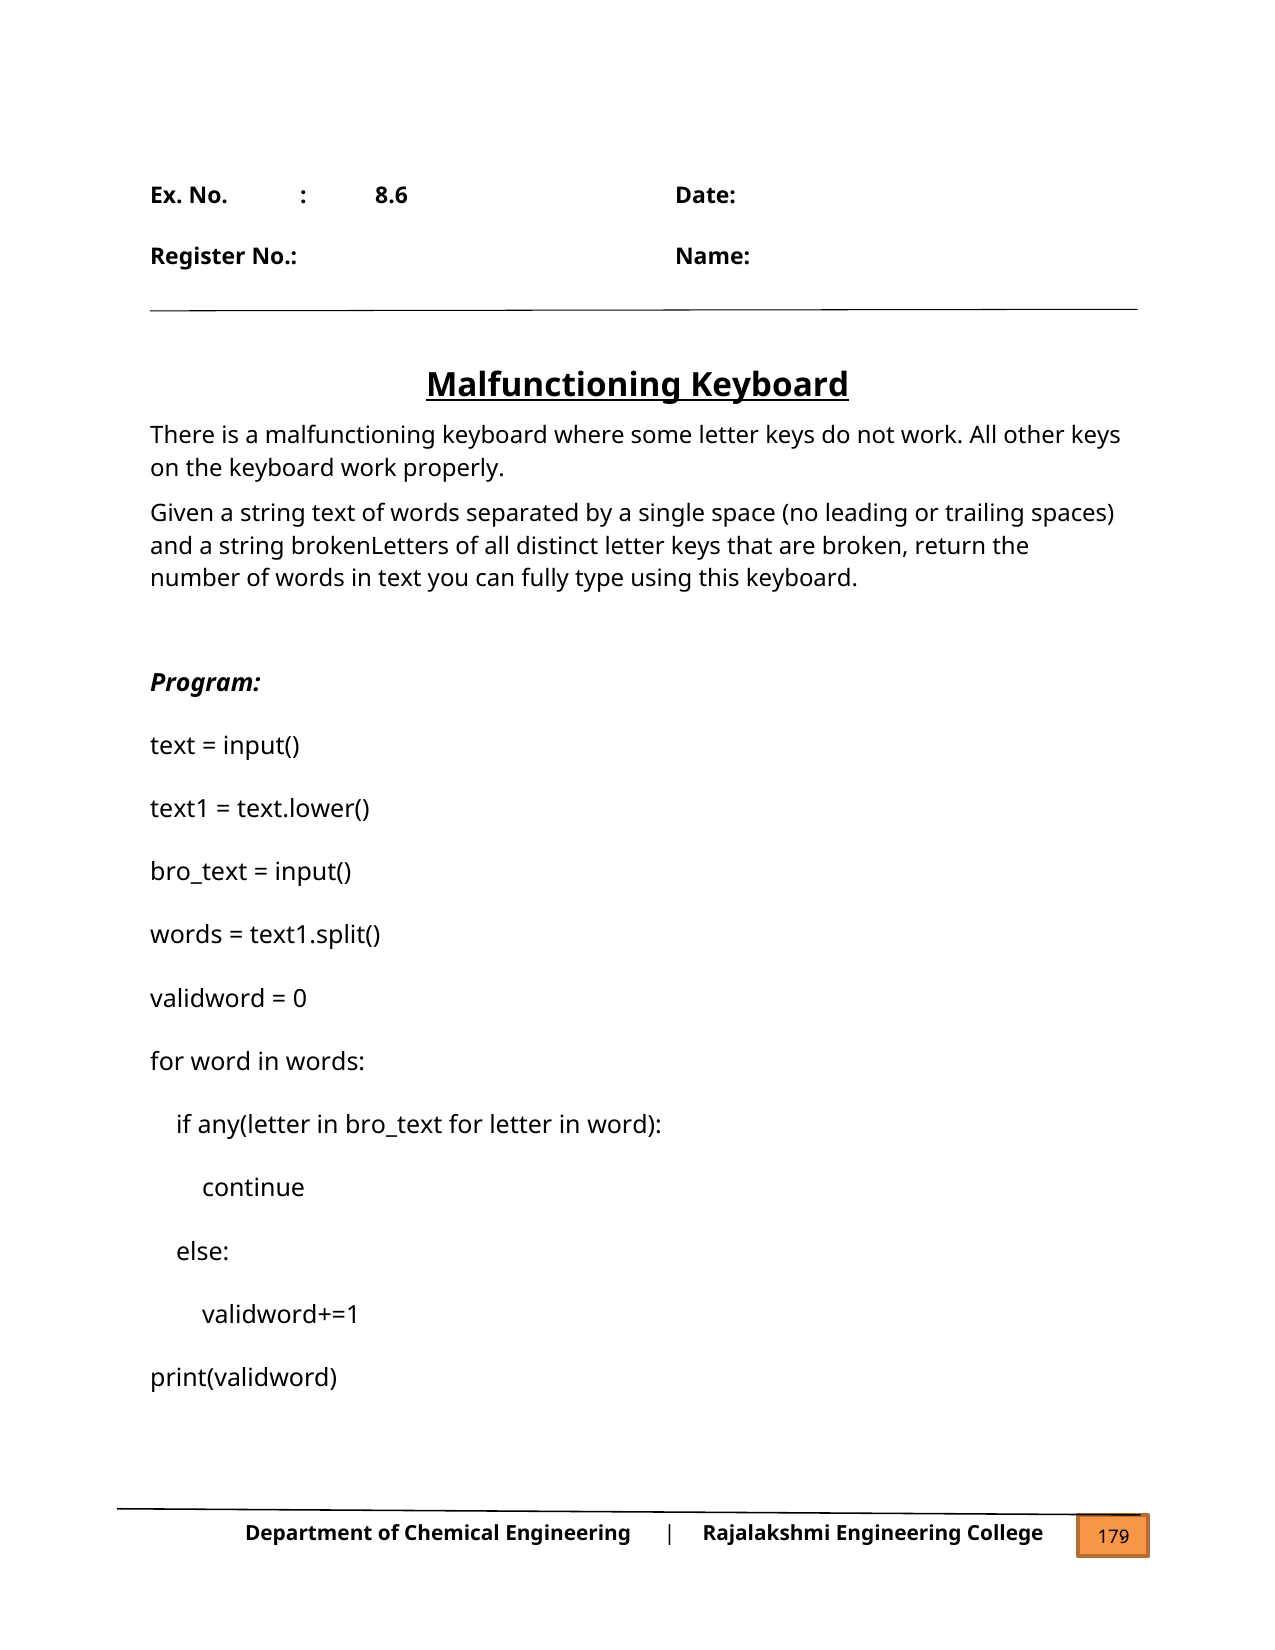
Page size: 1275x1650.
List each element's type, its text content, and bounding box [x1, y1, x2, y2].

text Program: [150, 664, 1125, 698]
text text1 = text.lower() [150, 791, 1125, 825]
text else: [150, 1233, 1125, 1267]
text text = input() [150, 727, 1125, 762]
text validword = 0 [150, 980, 1125, 1014]
text continue [150, 1170, 1125, 1204]
text Ex. No. : 8.6 Date: [150, 179, 1125, 210]
text Register No.: Name: [150, 239, 1125, 271]
text Malfunctioning Keyboard [150, 360, 1125, 406]
text Given a string text of words separated by a single space (no leading or trailing spaces) and a string brokenLetters of all distinct letter keys that are broken, return the number of words in text you can fully type using this keyboard. [150, 496, 1125, 594]
text validword+=1 [150, 1297, 1125, 1331]
text bro_text = input() [150, 854, 1125, 888]
text if any(letter in bro_text for letter in word): [150, 1107, 1125, 1141]
text There is a malfunctioning keyboard where some letter keys do not work. All other keys on the keyboard work properly. [150, 418, 1125, 483]
text print(validword) [150, 1360, 1125, 1394]
text words = text1.split() [150, 917, 1125, 951]
text for word in words: [150, 1044, 1125, 1078]
